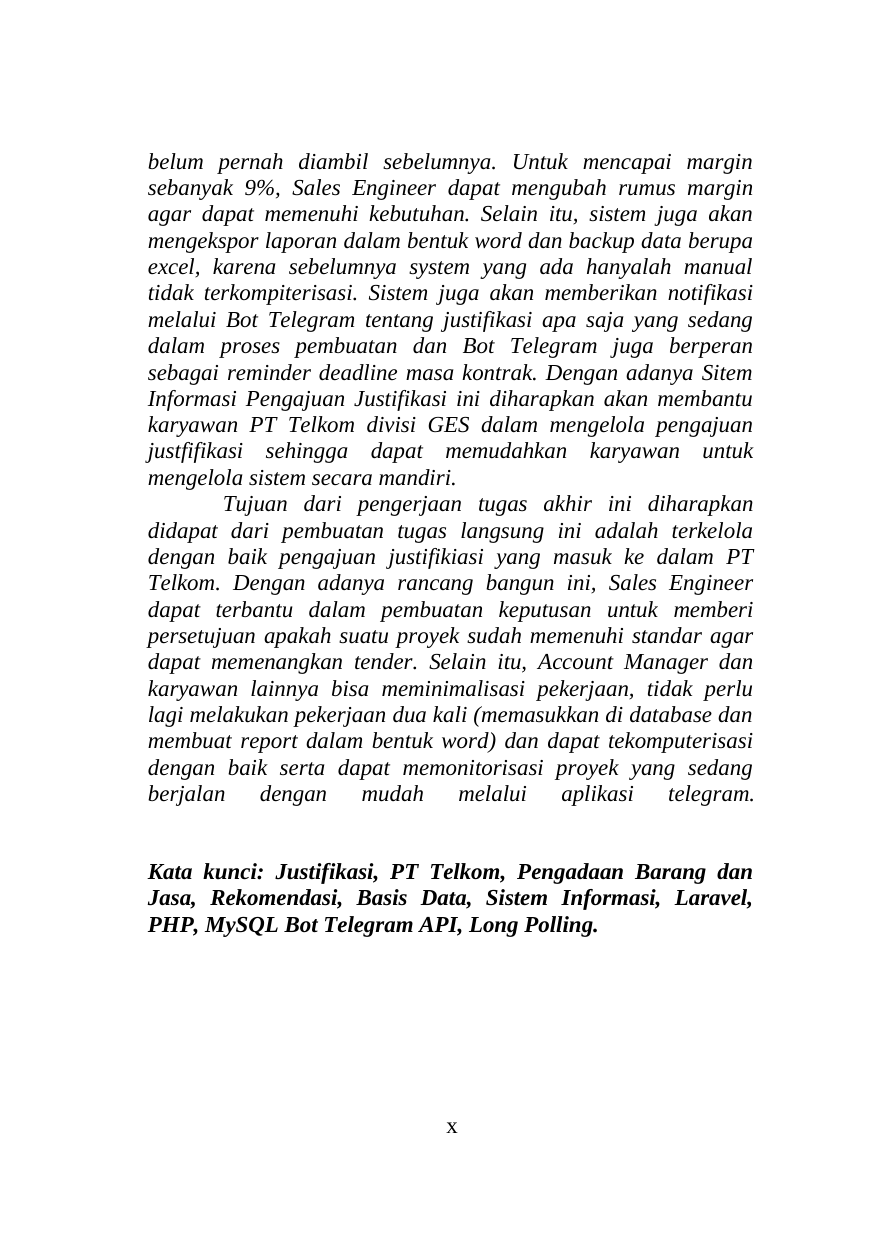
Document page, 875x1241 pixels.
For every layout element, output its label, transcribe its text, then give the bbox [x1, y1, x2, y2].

text Tujuan dari pengerjaan tugas akhir ini diharapkan didapat dari pembuatan tugas langsung ini adalah terkelola dengan baik pengajuan justifikiasi yang masuk ke dalam PT Telkom. Dengan adanya rancang bangun ini, Sales Engineer dapat terbantu dalam pembuatan keputusan untuk memberi persetujuan apakah suatu proyek sudah memenuhi standar agar dapat memenangkan tender. Selain itu, Account Manager dan karyawan lainnya bisa meminimalisasi pekerjaan, tidak perlu lagi melakukan pekerjaan dua kali (memasukkan di database dan membuat report dalam bentuk word) dan dapat tekomputerisasi dengan baik serta dapat memonitorisasi proyek yang sedang berjalan dengan mudah melalui aplikasi telegram. [148, 490, 756, 833]
text Kata kunci: Justifikasi, PT Telkom, Pengadaan Barang dan Jasa, Rekomendasi, Basis Data, Sistem Informasi, Laravel, PHP, MySQL Bot Telegram API, Long Polling. [148, 858, 756, 937]
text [148, 148, 756, 490]
